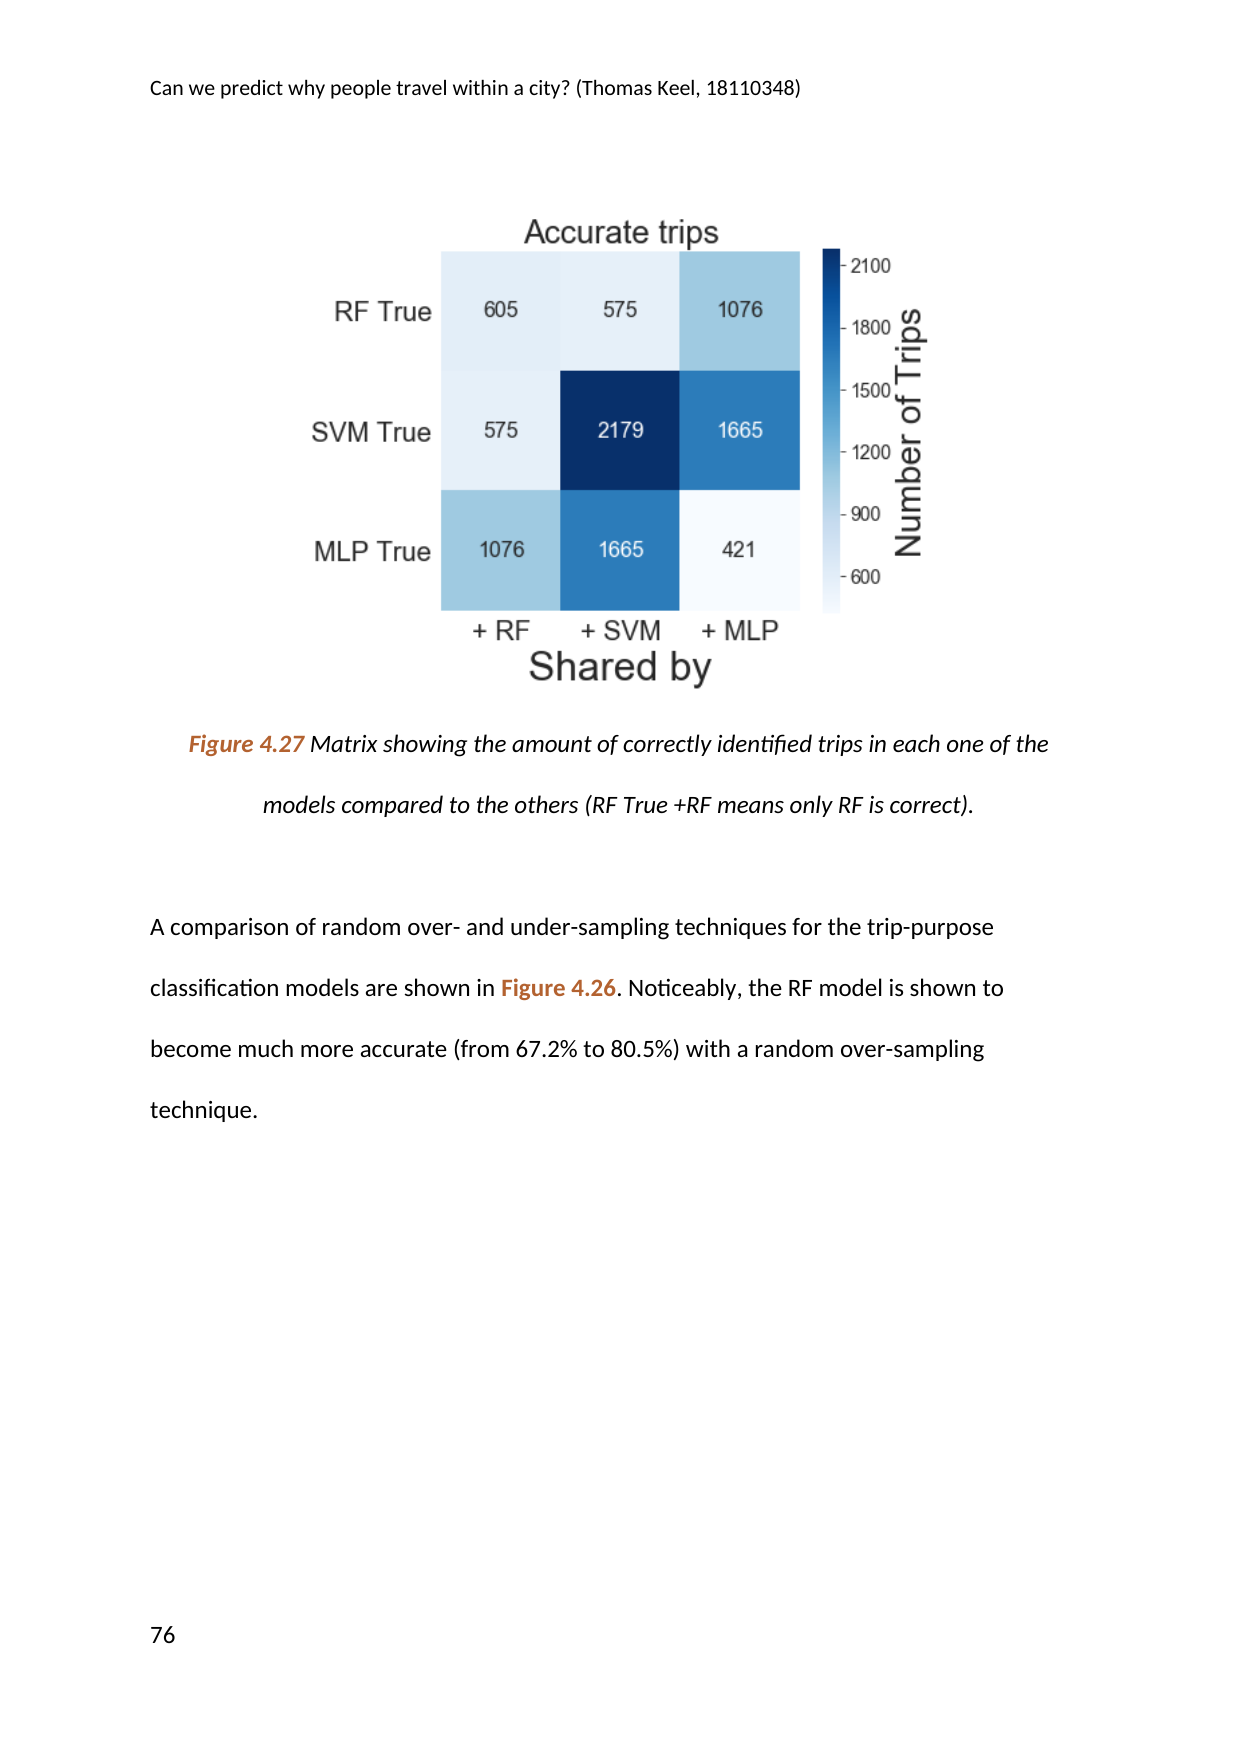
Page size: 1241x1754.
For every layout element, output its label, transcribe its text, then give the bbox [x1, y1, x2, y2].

text A comparison of random over- and under-sampling techniques for the trip-purpose classification models are shown in Figure 4.26. Noticeably, the RF model is shown to become much more accurate (from 67.2% to 80.5%) with a random over-sampling technique. [150, 911, 1090, 1125]
picture [302, 211, 938, 698]
text Figure 4.27 Matrix showing the amount of correctly identified trips in each one of the models compared to the others (RF True +RF means only RF is correct). [150, 728, 1090, 819]
